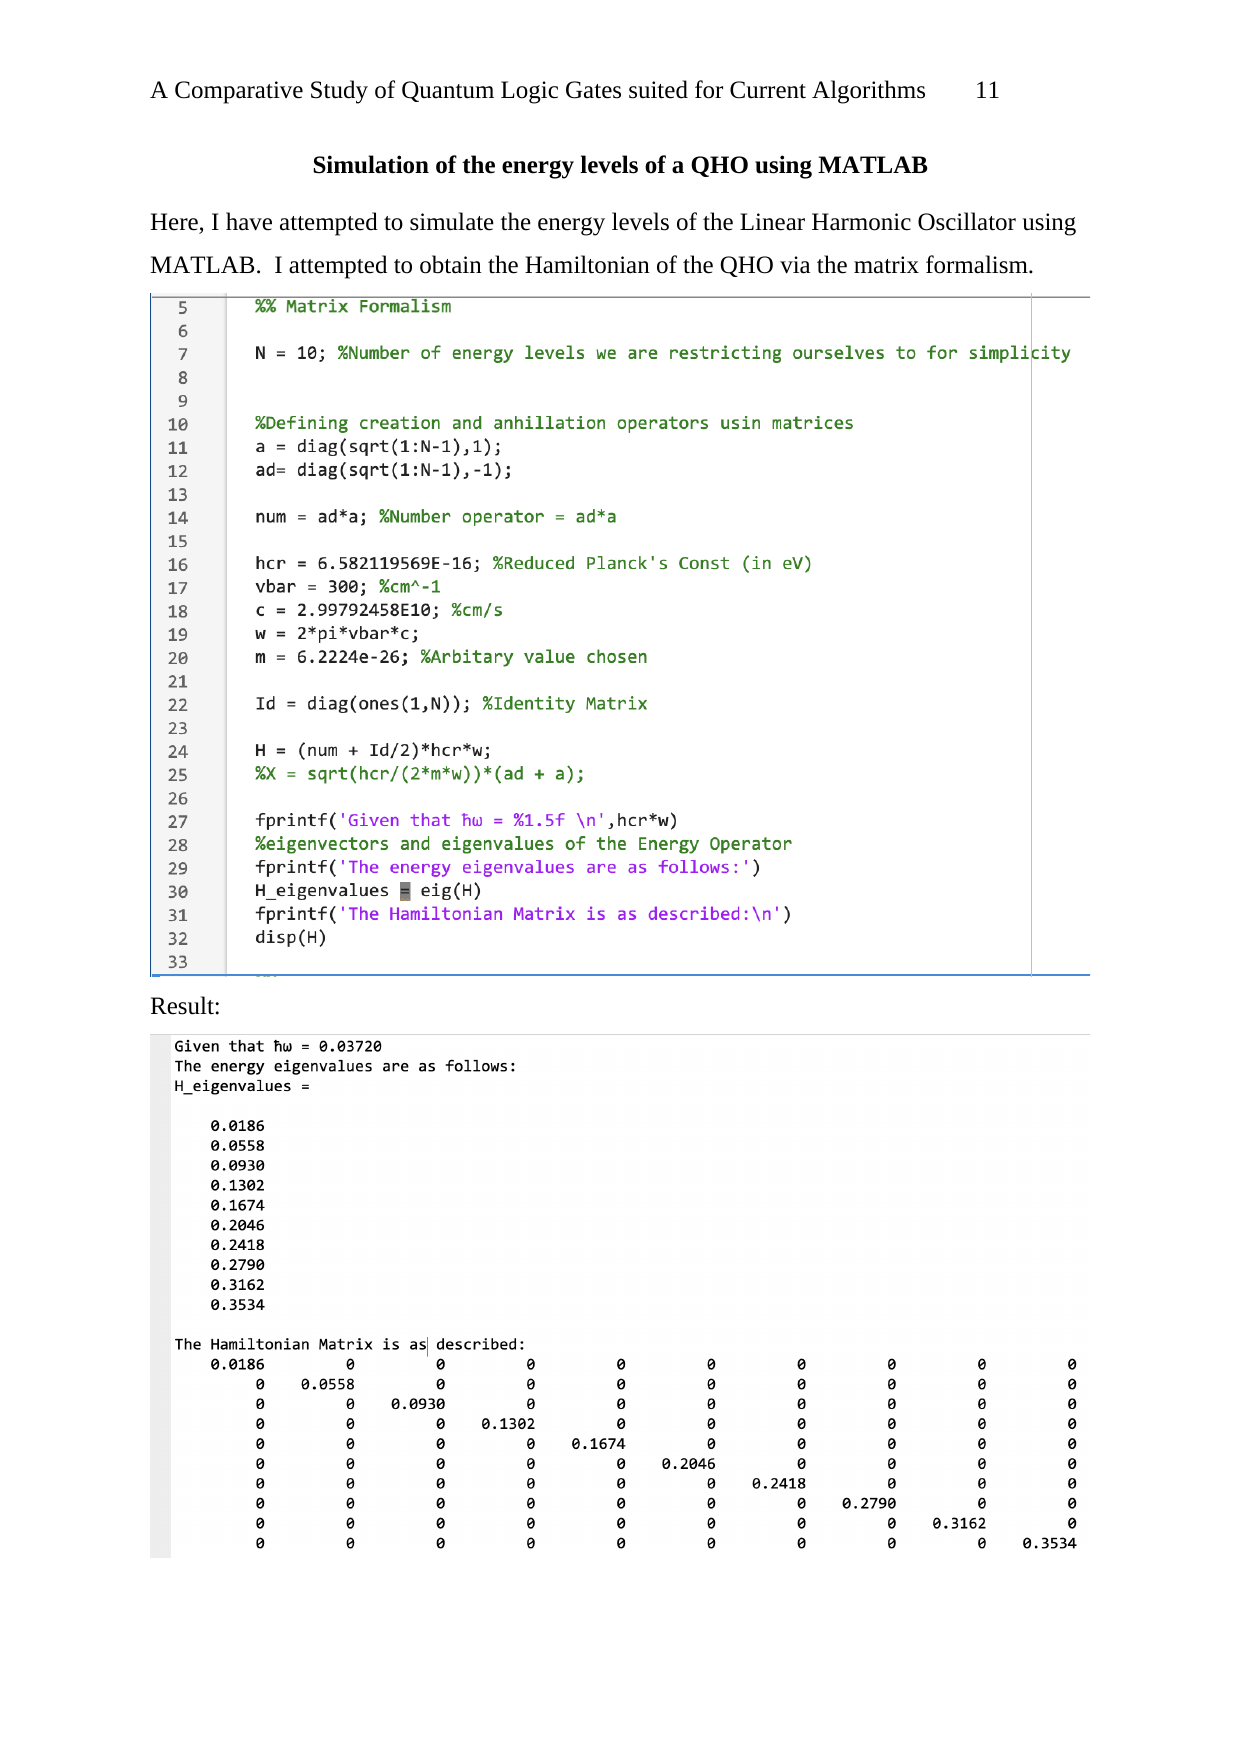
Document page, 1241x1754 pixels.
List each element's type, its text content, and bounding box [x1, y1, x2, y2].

text Result: [150, 991, 1090, 1020]
text Here, I have attempted to simulate the energy levels of the Linear Harmonic Oscillator using MATLAB. I attempted to obtain the Hamiltonian of the QHO via the matrix formalism. [150, 207, 1090, 279]
picture [150, 293, 1091, 977]
picture [150, 1034, 1091, 1558]
subtitle Simulation of the energy levels of a QHO using MATLAB [150, 150, 1090, 179]
